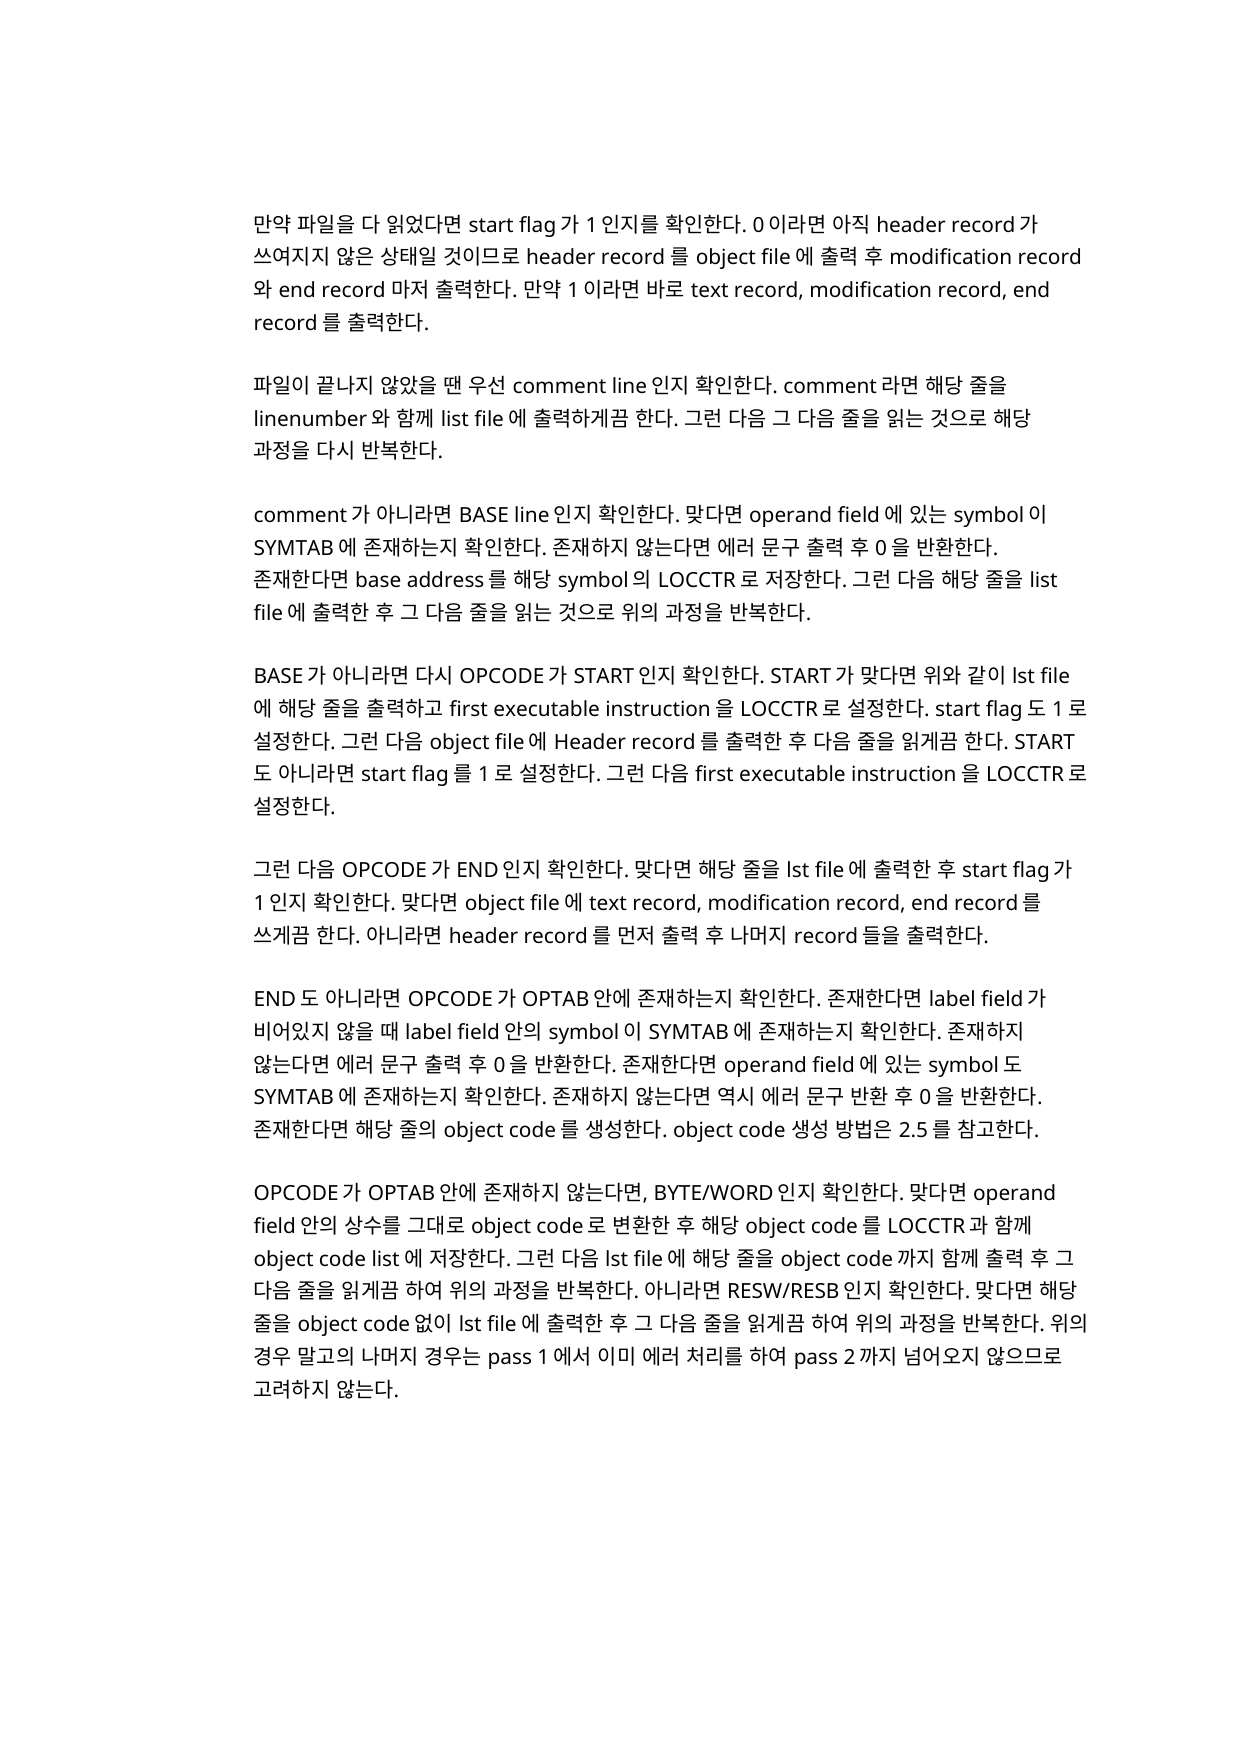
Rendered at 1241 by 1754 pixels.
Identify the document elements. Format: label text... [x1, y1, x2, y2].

list 만약 파일을 다 읽었다면 start flag가 1인지를 확인한다. 0이라면 아직 header record가 쓰여지지 않은 상태일 것이므로 header record 를 object file에 출력 후 modification record와 end record 마저 출력한다. 만약 1이라면 바로 text record, modification record, end record를 출력한다. [253, 208, 1090, 336]
list END도 아니라면 OPCODE가 OPTAB안에 존재하는지 확인한다. 존재한다면 label field가 비어있지 않을 때 label field안의 symbol이 SYMTAB에 존재하는지 확인한다. 존재하지 않는다면 에러 문구 출력 후 0을 반환한다. 존재한다면 operand field에 있는 symbol도 SYMTAB에 존재하는지 확인한다. 존재하지 않는다면 역시 에러 문구 반환 후 0을 반환한다. 존재한다면 해당 줄의 object code를 생성한다. object code 생성 방법은 2.5를 참고한다. [253, 982, 1090, 1143]
list 파일이 끝나지 않았을 땐 우선 comment line인지 확인한다. comment라면 해당 줄을 linenumber와 함께 list file에 출력하게끔 한다. 그런 다음 그 다음 줄을 읽는 것으로 해당 과정을 다시 반복한다. [253, 369, 1090, 465]
list comment가 아니라면 BASE line인지 확인한다. 맞다면 operand field에 있는 symbol이 SYMTAB에 존재하는지 확인한다. 존재하지 않는다면 에러 문구 출력 후 0을 반환한다. 존재한다면 base address를 해당 symbol의 LOCCTR로 저장한다. 그런 다음 해당 줄을 list file에 출력한 후 그 다음 줄을 읽는 것으로 위의 과정을 반복한다. [253, 498, 1090, 626]
list BASE가 아니라면 다시 OPCODE가 START인지 확인한다. START가 맞다면 위와 같이 lst file에 해당 줄을 출력하고 first executable instruction을 LOCCTR로 설정한다. start flag도 1로 설정한다. 그런 다음 object file에 Header record를 출력한 후 다음 줄을 읽게끔 한다. START도 아니라면 start flag를 1로 설정한다. 그런 다음 first executable instruction을 LOCCTR로 설정한다. [253, 659, 1090, 821]
list 그런 다음 OPCODE가 END인지 확인한다. 맞다면 해당 줄을 lst file에 출력한 후 start flag가 1인지 확인한다. 맞다면 object file에 text record, modification record, end record를 쓰게끔 한다. 아니라면 header record를 먼저 출력 후 나머지 record들을 출력한다. [253, 854, 1090, 949]
list OPCODE가 OPTAB안에 존재하지 않는다면, BYTE/WORD인지 확인한다. 맞다면 operand field안의 상수를 그대로 object code로 변환한 후 해당 object code를 LOCCTR과 함께 object code list에 저장한다. 그런 다음 lst file에 해당 줄을 object code까지 함께 출력 후 그 다음 줄을 읽게끔 하여 위의 과정을 반복한다. 아니라면 RESW/RESB인지 확인한다. 맞다면 해당 줄을 object code없이 lst file에 출력한 후 그 다음 줄을 읽게끔 하여 위의 과정을 반복한다. 위의 경우 말고의 나머지 경우는 pass 1에서 이미 에러 처리를 하여 pass 2까지 넘어오지 않으므로 고려하지 않는다. [253, 1177, 1090, 1403]
